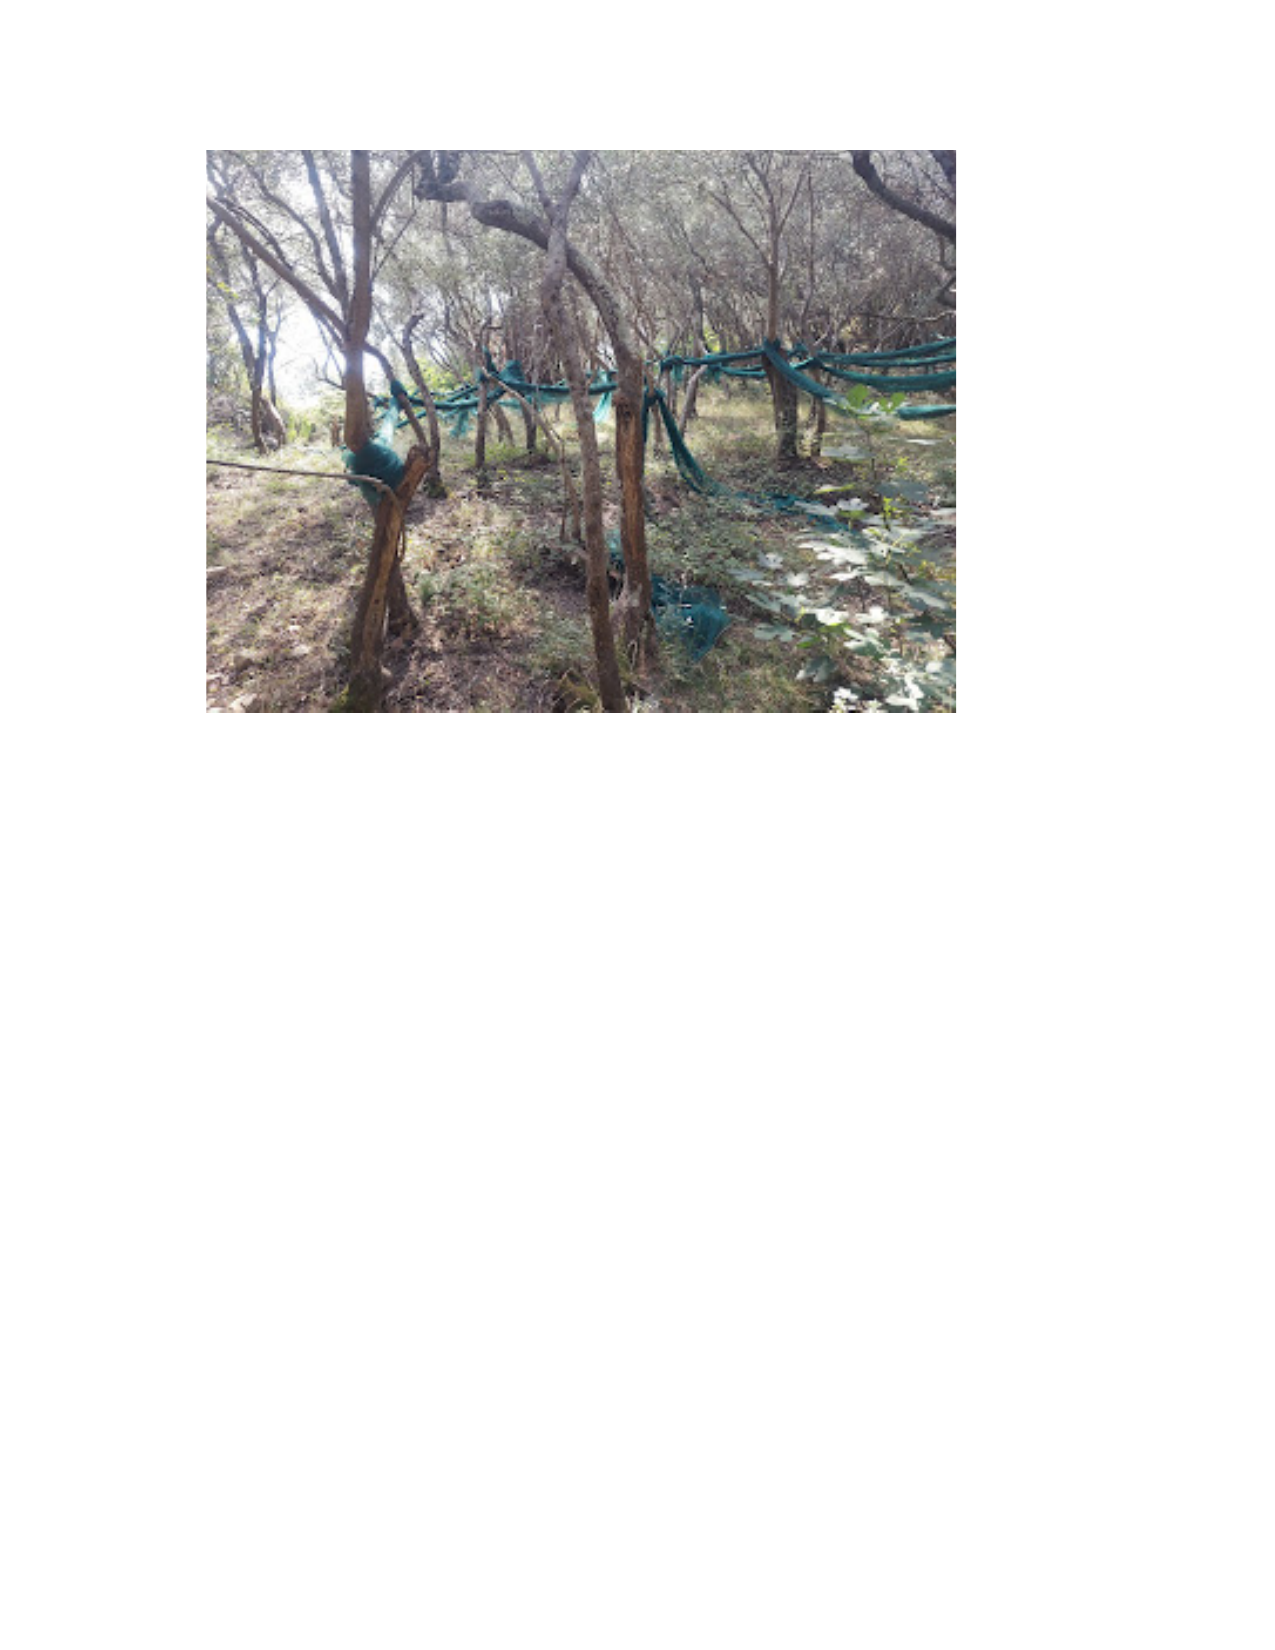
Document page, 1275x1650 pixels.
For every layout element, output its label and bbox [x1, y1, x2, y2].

picture [206, 150, 957, 713]
